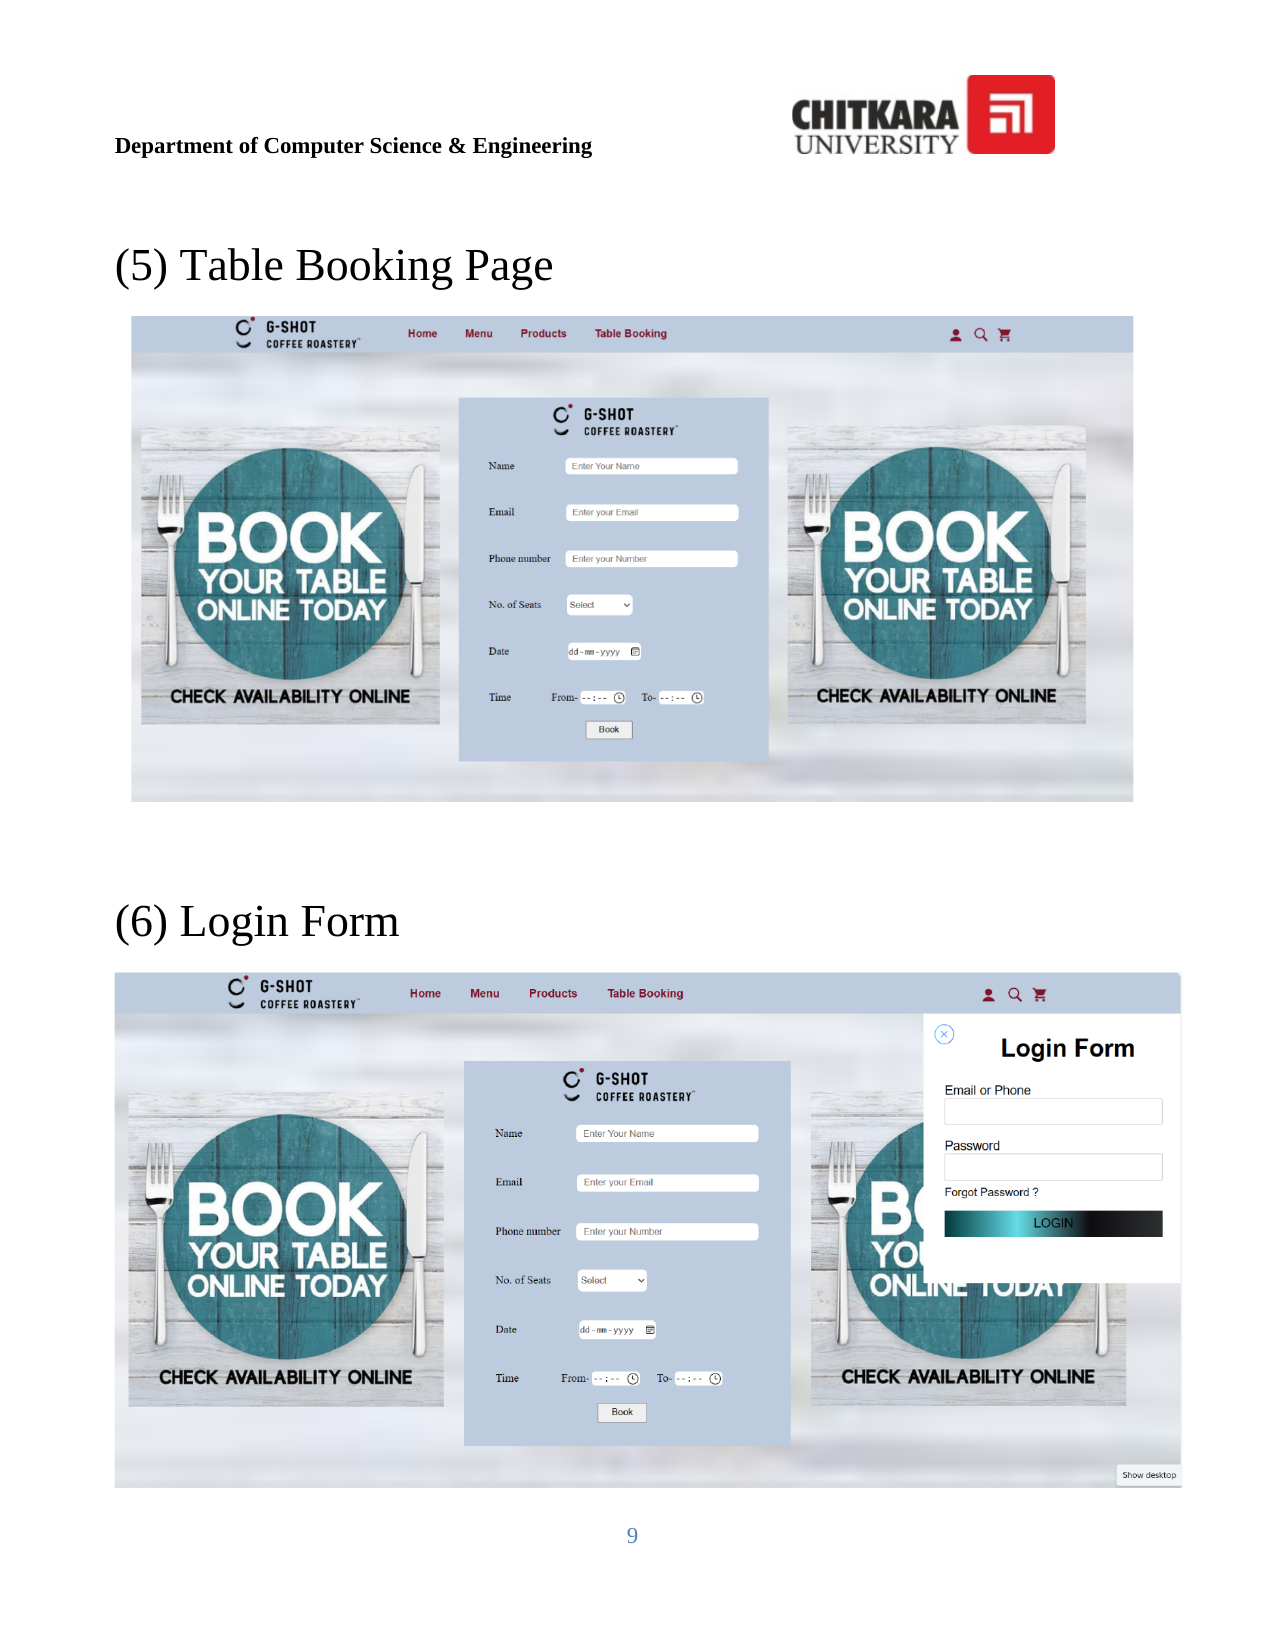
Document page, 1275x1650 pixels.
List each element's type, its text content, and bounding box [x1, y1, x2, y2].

text (6) Login Form [114, 894, 1150, 946]
text (5) Table Booking Page [114, 237, 1150, 290]
picture [131, 316, 1134, 802]
picture [114, 972, 1183, 1488]
picture [792, 75, 1055, 154]
